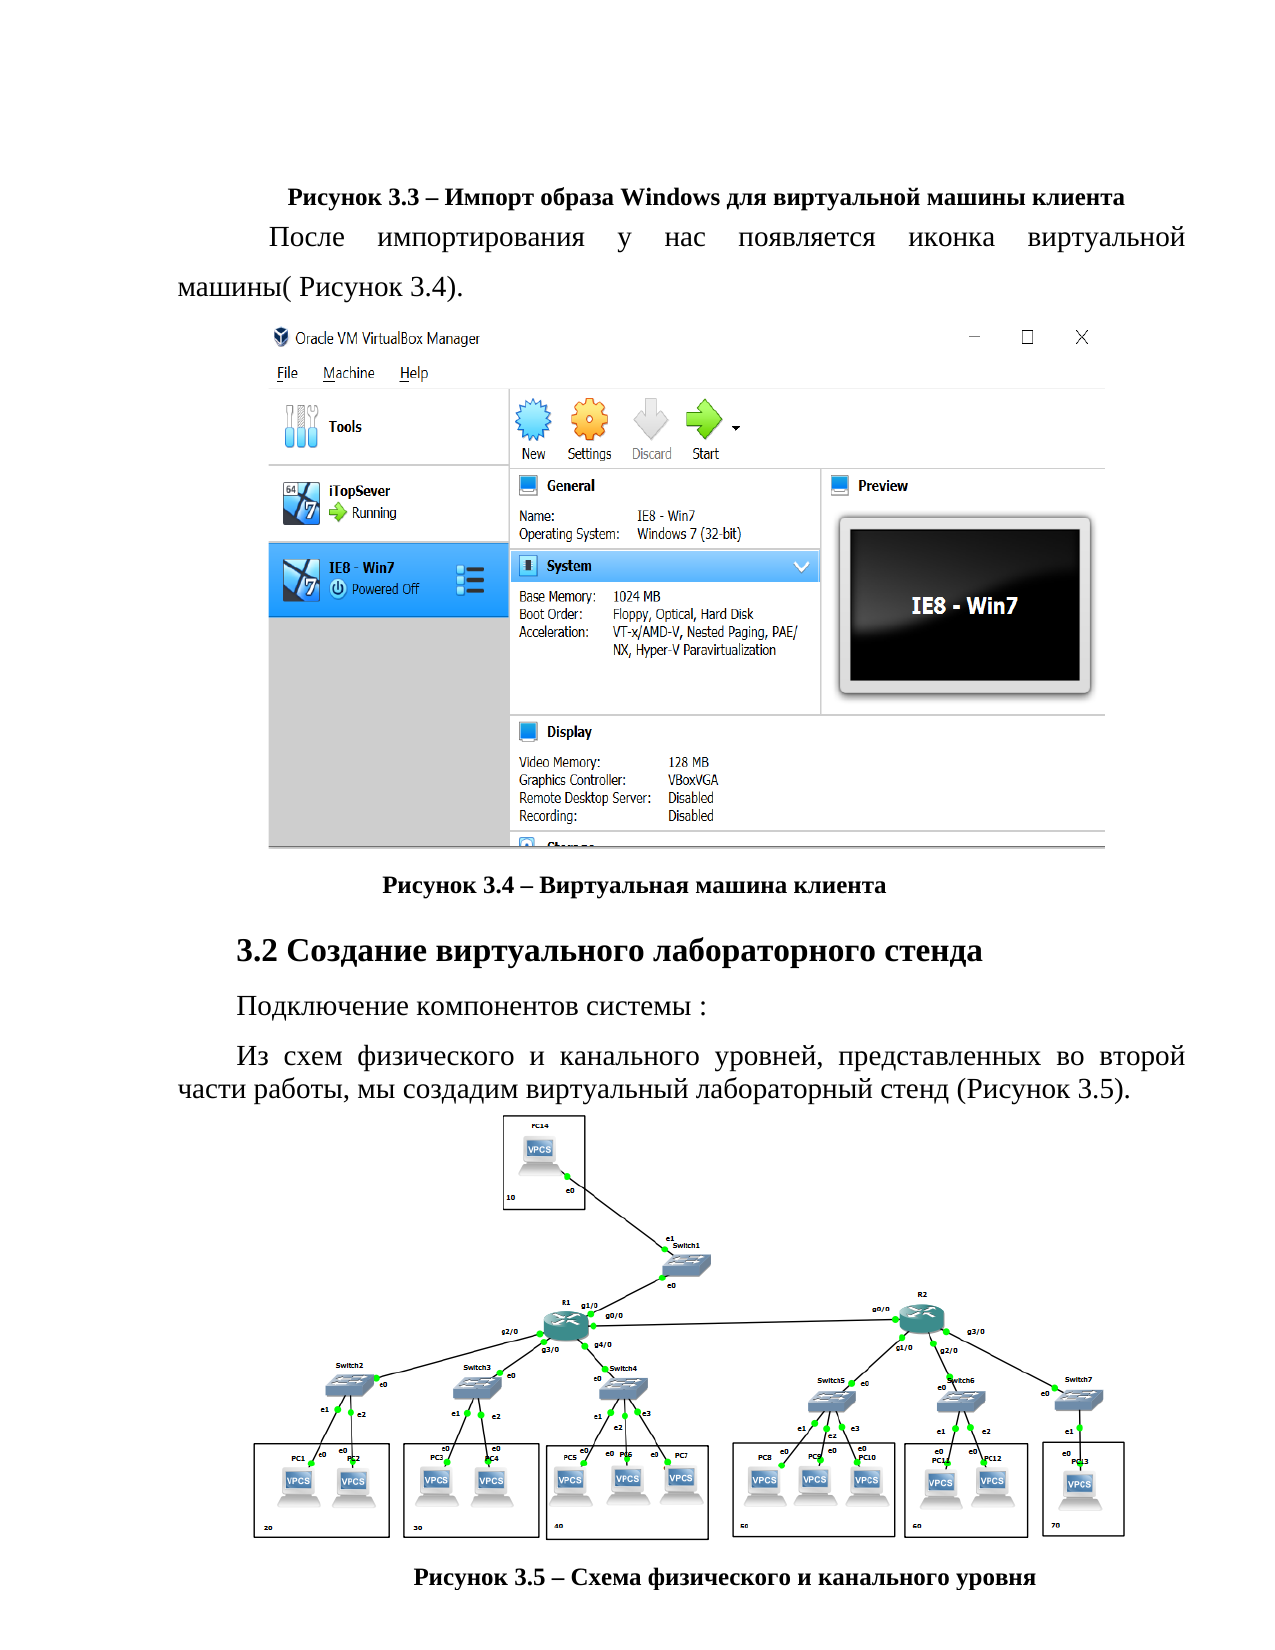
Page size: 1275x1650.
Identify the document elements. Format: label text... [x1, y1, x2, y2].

text 3.2 Создание виртуального лабораторного стенда [177, 930, 1186, 969]
text Из схем физического и канального уровней, представленных во второй части работы, мы создадим виртуальный лабораторный стенд (Рисунок 3.5). [177, 1038, 1186, 1105]
text Подключение компонентов системы : [177, 988, 1186, 1021]
picture [226, 1105, 1158, 1562]
picture [268, 320, 1105, 849]
text После импортирования у нас появляется иконка виртуальной машины( Рисунок 3.4). [177, 219, 1186, 303]
